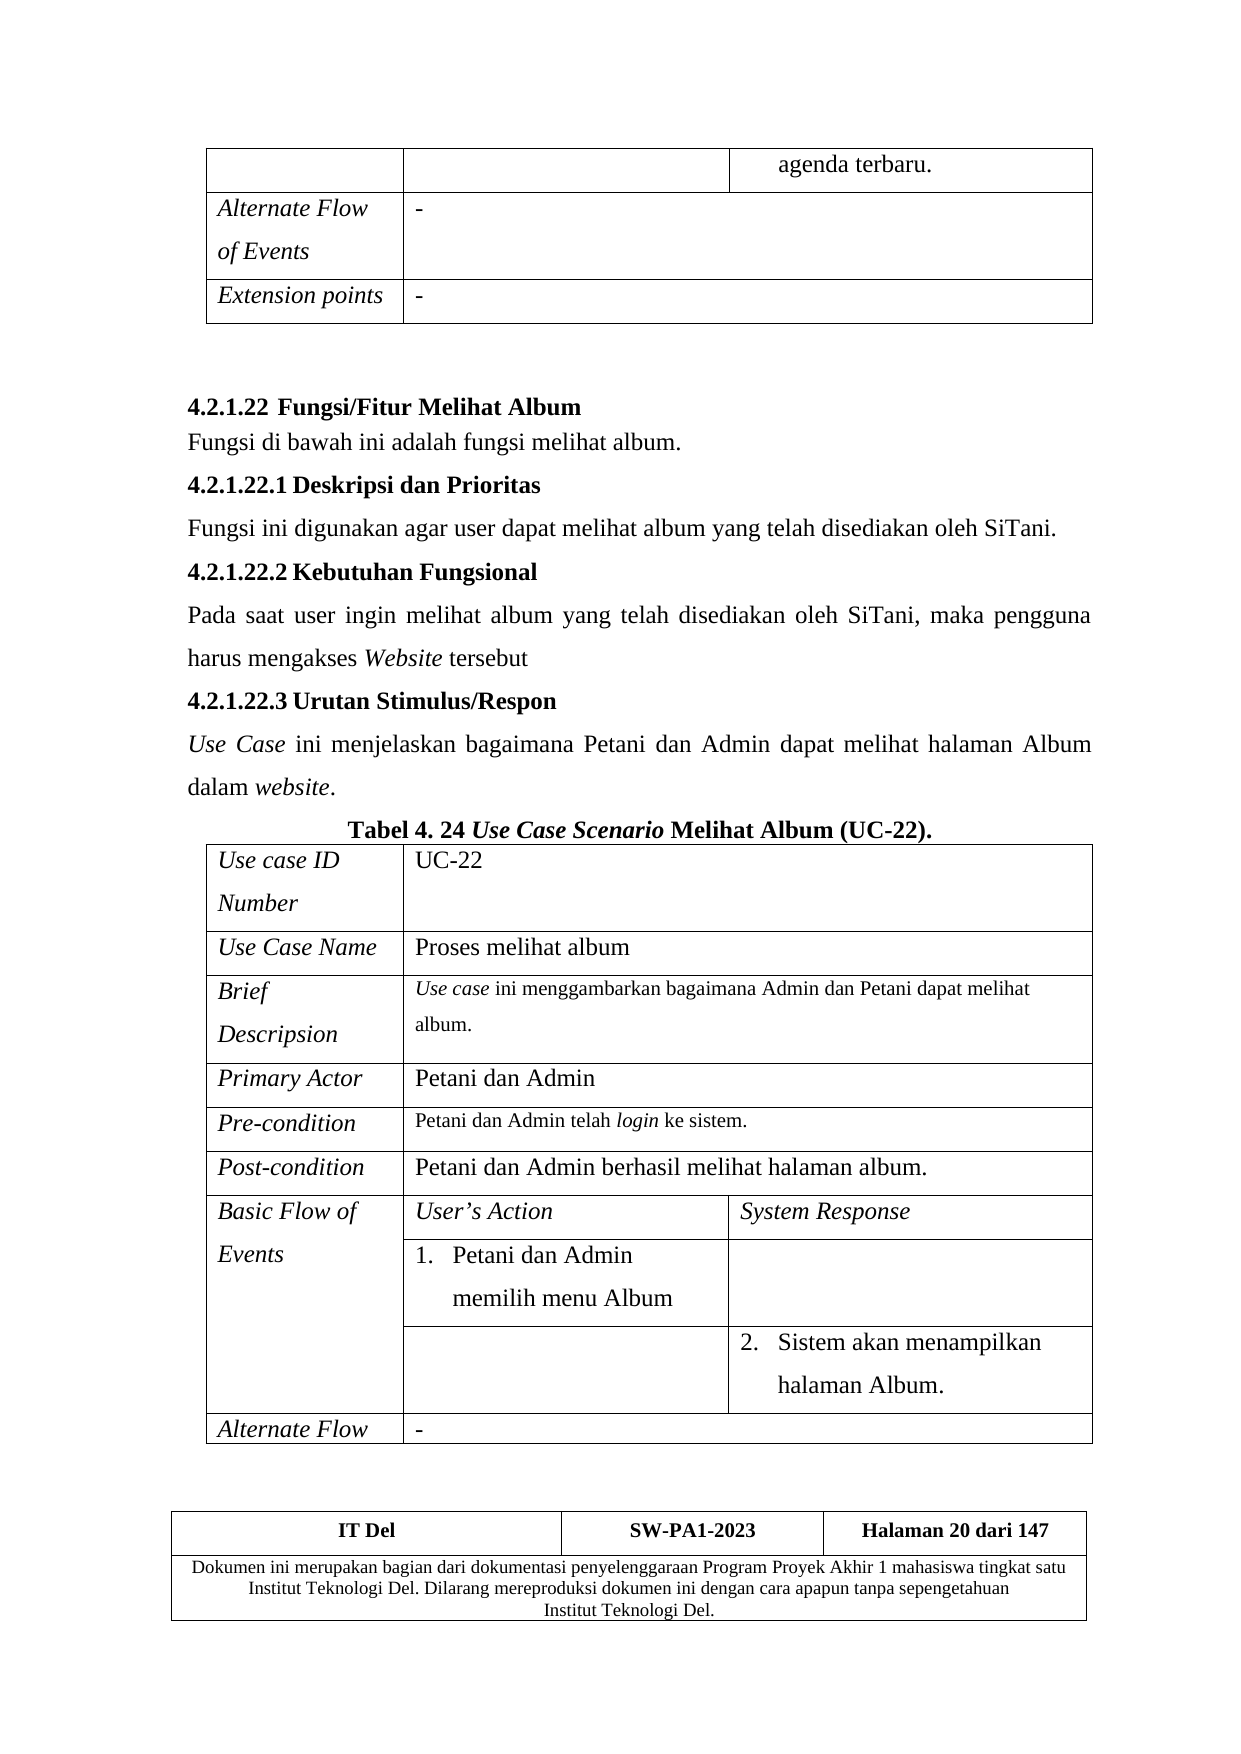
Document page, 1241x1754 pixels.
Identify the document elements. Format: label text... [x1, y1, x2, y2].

table_cell Petani dan Admin telah login ke sistem. [404, 1108, 1092, 1151]
table_cell - [404, 1414, 1092, 1443]
table_cell Petani dan Admin memilih menu Album [404, 1240, 728, 1326]
table_cell Petani dan Admin berhasil melihat halaman album. [404, 1152, 1092, 1195]
list Deskripsi dan Prioritas [187, 470, 1092, 499]
table_cell [404, 1327, 728, 1413]
table_cell Extension points [207, 280, 403, 323]
text Fungsi di bawah ini adalah fungsi melihat album. [187, 427, 1092, 456]
table_cell User’s Action [404, 1196, 728, 1239]
text Fungsi ini digunakan agar user dapat melihat album yang telah disediakan oleh SiTani. [187, 513, 1092, 542]
table_cell Proses melihat album [404, 932, 1092, 975]
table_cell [730, 149, 1092, 192]
table_header Use case ID Number [207, 845, 403, 931]
text Use Case ini menjelaskan bagaimana Petani dan Admin dapat melihat halaman Album dalam website. [187, 729, 1092, 801]
table_cell Sistem akan menampilkan halaman Album. [729, 1327, 1092, 1413]
list Kebutuhan Fungsional [187, 557, 1092, 585]
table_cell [207, 1414, 403, 1443]
table_cell Basic Flow of Events [207, 1196, 403, 1413]
table_cell - [404, 193, 1092, 279]
table_cell Use Case Name [207, 932, 403, 975]
table_cell Post-condition [207, 1152, 403, 1195]
table_cell [729, 1240, 1092, 1326]
table_header UC-22 [404, 845, 1092, 931]
table_cell Alternate Flow of Events [207, 193, 403, 279]
table_cell [404, 149, 729, 192]
list Urutan Stimulus/Respon [187, 686, 1092, 715]
table_cell - [404, 280, 1092, 323]
table_cell Primary Actor [207, 1064, 403, 1107]
table_cell Pre-condition [207, 1108, 403, 1151]
text Tabel 4. 24 Use Case Scenario Melihat Album (UC-22). [187, 815, 1092, 844]
table_cell System Response [729, 1196, 1092, 1239]
table_cell Brief Descripsion [207, 976, 403, 1062]
table_cell Petani dan Admin [404, 1064, 1092, 1107]
subtitle Fungsi/Fitur Melihat Album [187, 392, 1092, 421]
table_cell Use case ini menggambarkan bagaimana Admin dan Petani dapat melihat album. [404, 976, 1092, 1062]
text Pada saat user ingin melihat album yang telah disediakan oleh SiTani, maka pengguna harus mengakses Website tersebut [187, 600, 1092, 672]
